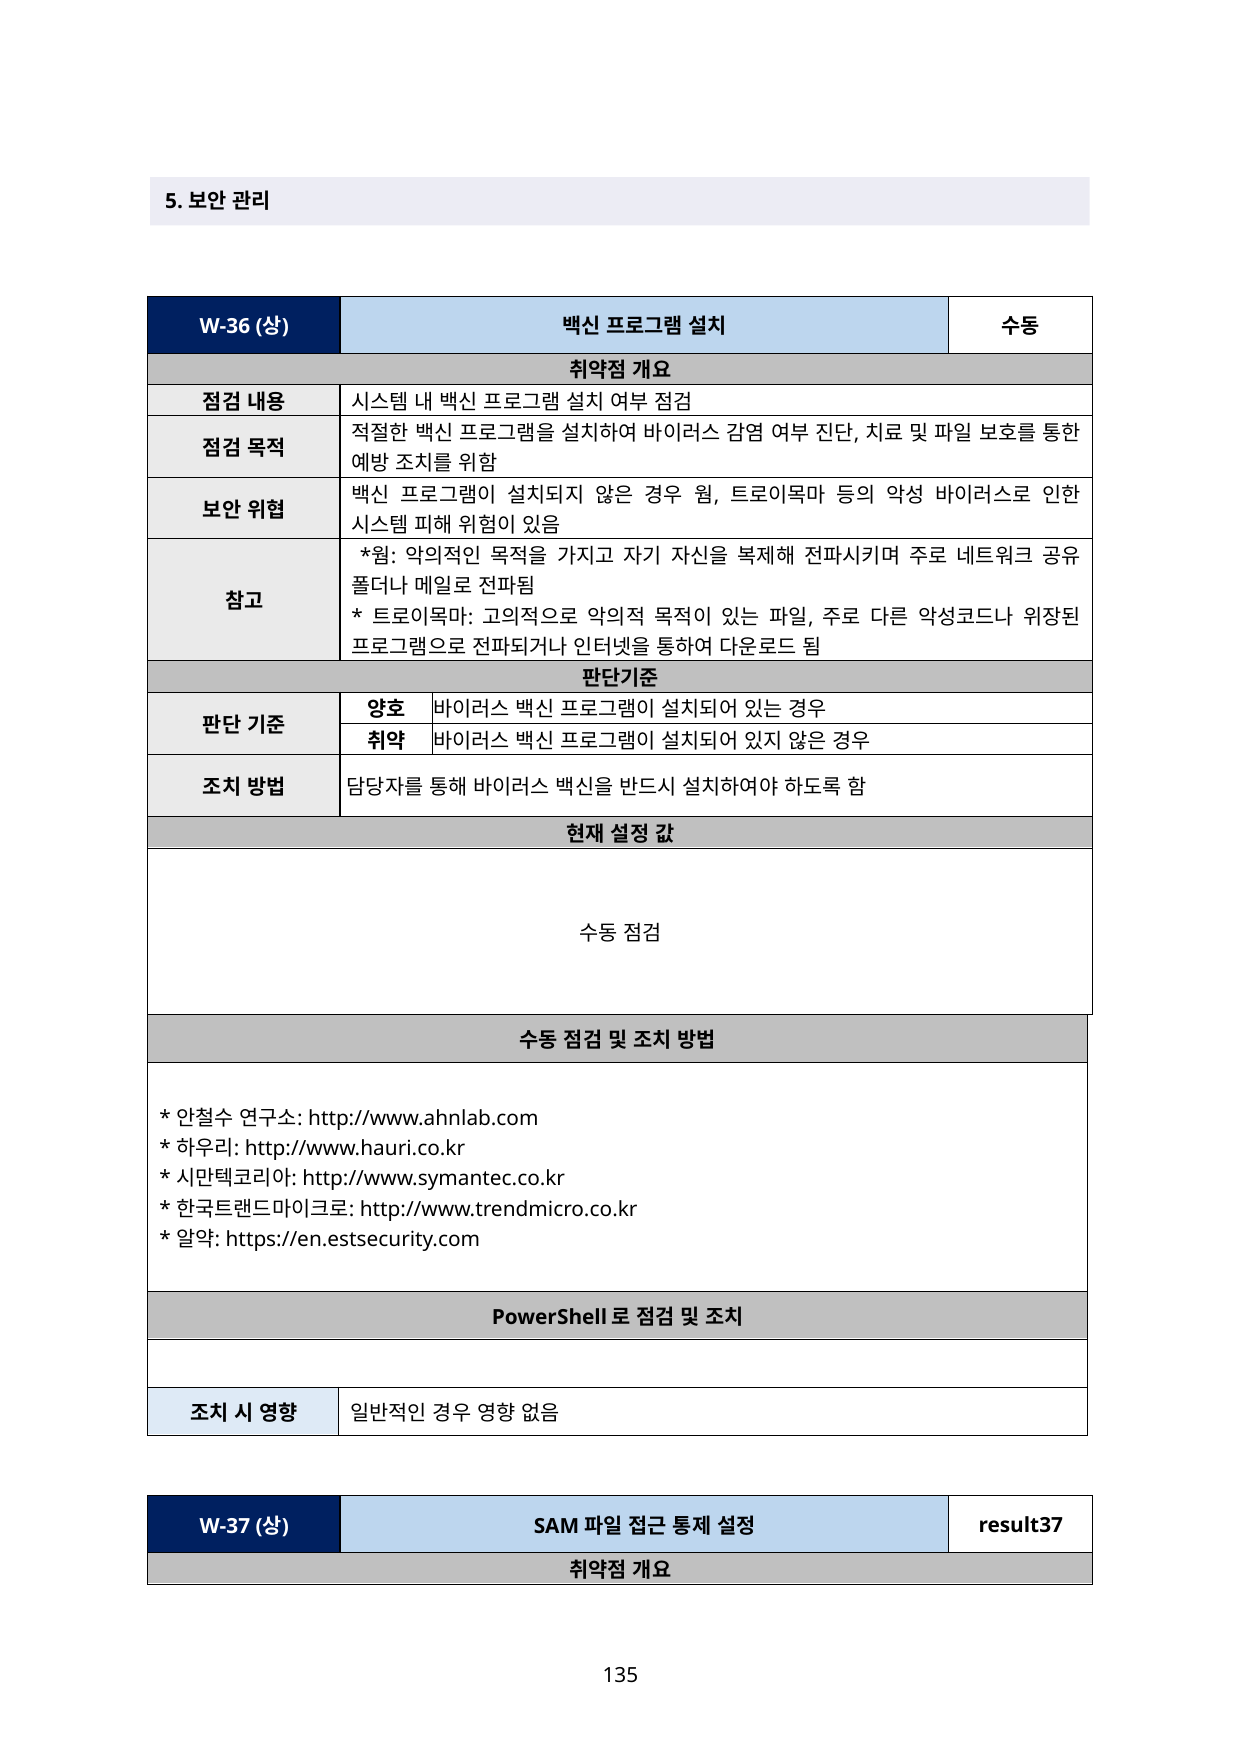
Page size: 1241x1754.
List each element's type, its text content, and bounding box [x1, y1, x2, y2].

table_header W-36 (상) [148, 297, 339, 353]
table_cell 적절한 백신 프로그램을 설치하여 바이러스 감염 여부 진단, 치료 및 파일 보호를 통한 예방 조치를 위함 [341, 416, 1092, 477]
table_cell * 안철수 연구소: http://www.ahnlab.com * 하우리: http://www.hauri.co.kr * 시만텍코리아: http://www.symantec.co.kr * 한국트랜드마이크로: http://www.trendmicro.co.kr * 알약: https://en.estsecurity.com [148, 1063, 1087, 1291]
table_cell PowerShell로 점검 및 조치 [148, 1292, 1087, 1338]
table_cell 수동 점검 및 조치 방법 [148, 1015, 1087, 1062]
table_header result37 [949, 1496, 1092, 1552]
table_cell 바이러스 백신 프로그램이 설치되어 있지 않은 경우 [433, 724, 1092, 754]
table_cell 취약점 개요 [148, 354, 1092, 384]
table_cell 시스템 내 백신 프로그램 설치 여부 점검 [341, 385, 1092, 415]
table_cell 점검 목적 [148, 416, 339, 477]
table_cell [148, 1340, 1087, 1387]
table_cell 담당자를 통해 바이러스 백신을 반드시 설치하여야 하도록 함 [341, 755, 1092, 816]
table_cell 참고 [148, 539, 339, 660]
table_cell 취약 [341, 724, 432, 754]
table_cell 수동 점검 [148, 849, 1092, 1014]
table_header 백신 프로그램 설치 [341, 297, 948, 353]
table_cell 판단기준 [148, 661, 1092, 692]
table_header 수동 [949, 297, 1092, 353]
table_cell 양호 [341, 693, 432, 723]
table_header W-37 (상) [148, 1496, 339, 1552]
table_cell 취약점 개요 [148, 1553, 1092, 1583]
table_cell 보안 위협 [148, 478, 339, 538]
table_cell 바이러스 백신 프로그램이 설치되어 있는 경우 [433, 693, 1092, 723]
table_cell 일반적인 경우 영향 없음 [339, 1388, 1087, 1434]
table_cell 현재 설정 값 [148, 817, 1092, 847]
table_cell 판단 기준 [148, 693, 339, 754]
table_cell 점검 내용 [148, 385, 339, 415]
table_cell 조치 방법 [148, 755, 339, 816]
table_header SAM 파일 접근 통제 설정 [341, 1496, 948, 1552]
table_cell *웜: 악의적인 목적을 가지고 자기 자신을 복제해 전파시키며 주로 네트워크 공유 폴더나 메일로 전파됨 * 트로이목마: 고의적으로 악의적 목적이 있는 파일, 주로 다른 악성코드나 위장된 프로그램으로 전파되거나 인터넷을 통하여 다운로드 됨 [341, 539, 1092, 660]
table_cell 백신 프로그램이 설치되지 않은 경우 웜, 트로이목마 등의 악성 바이러스로 인한 시스템 피해 위험이 있음 [341, 478, 1092, 538]
table_cell 조치 시 영향 [148, 1388, 338, 1434]
